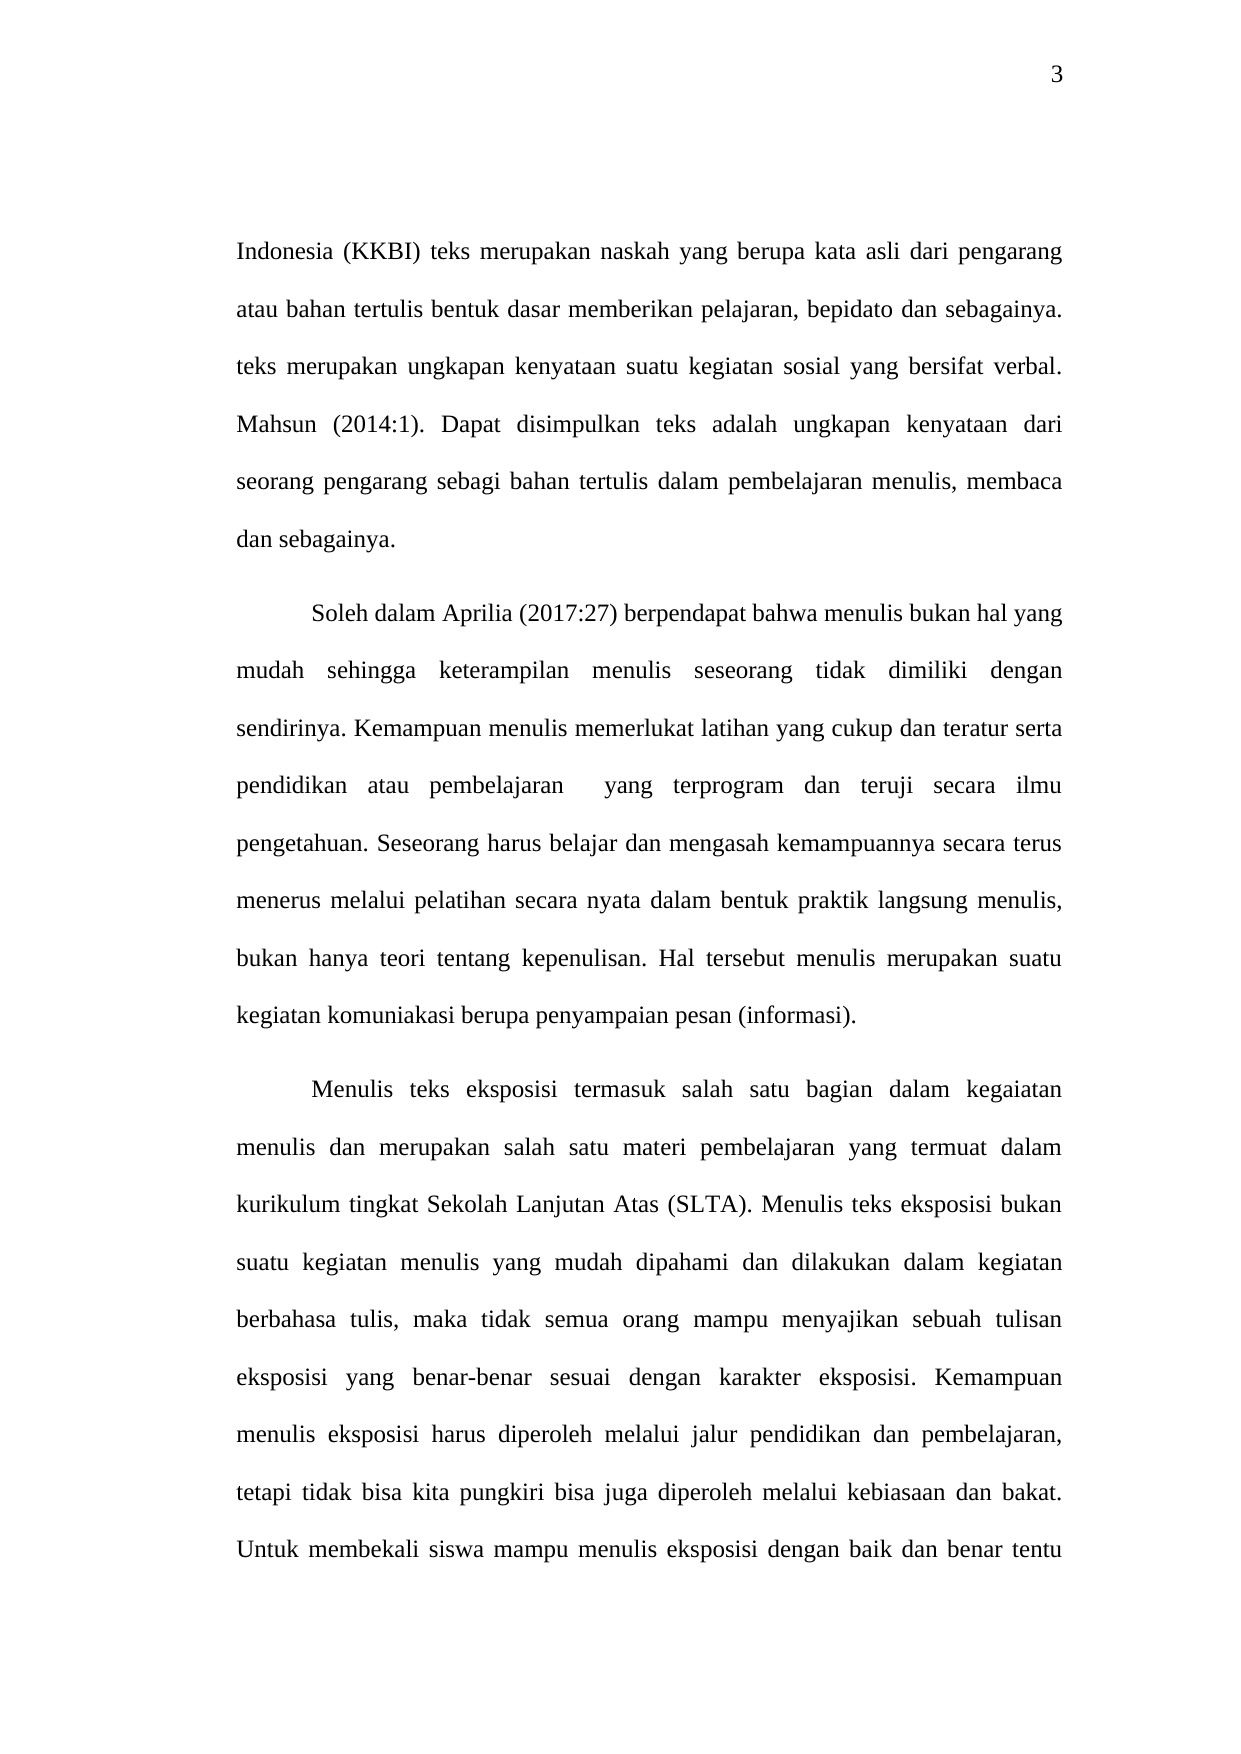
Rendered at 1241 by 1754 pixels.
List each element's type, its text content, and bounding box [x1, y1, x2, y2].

text Soleh dalam Aprilia (2017:27) berpendapat bahwa menulis bukan hal yang mudah sehingga keterampilan menulis seseorang tidak dimiliki dengan sendirinya. Kemampuan menulis memerlukat latihan yang cukup dan teratur serta pendidikan atau pembelajaran yang terprogram dan teruji secara ilmu pengetahuan. Seseorang harus belajar dan mengasah kemampuannya secara terus menerus melalui pelatihan secara nyata dalam bentuk praktik langsung menulis, bukan hanya teori tentang kepenulisan. Hal tersebut menulis merupakan suatu kegiatan komuniakasi berupa penyampaian pesan (informasi). [236, 598, 1063, 1029]
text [236, 1074, 1063, 1563]
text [236, 236, 1063, 552]
